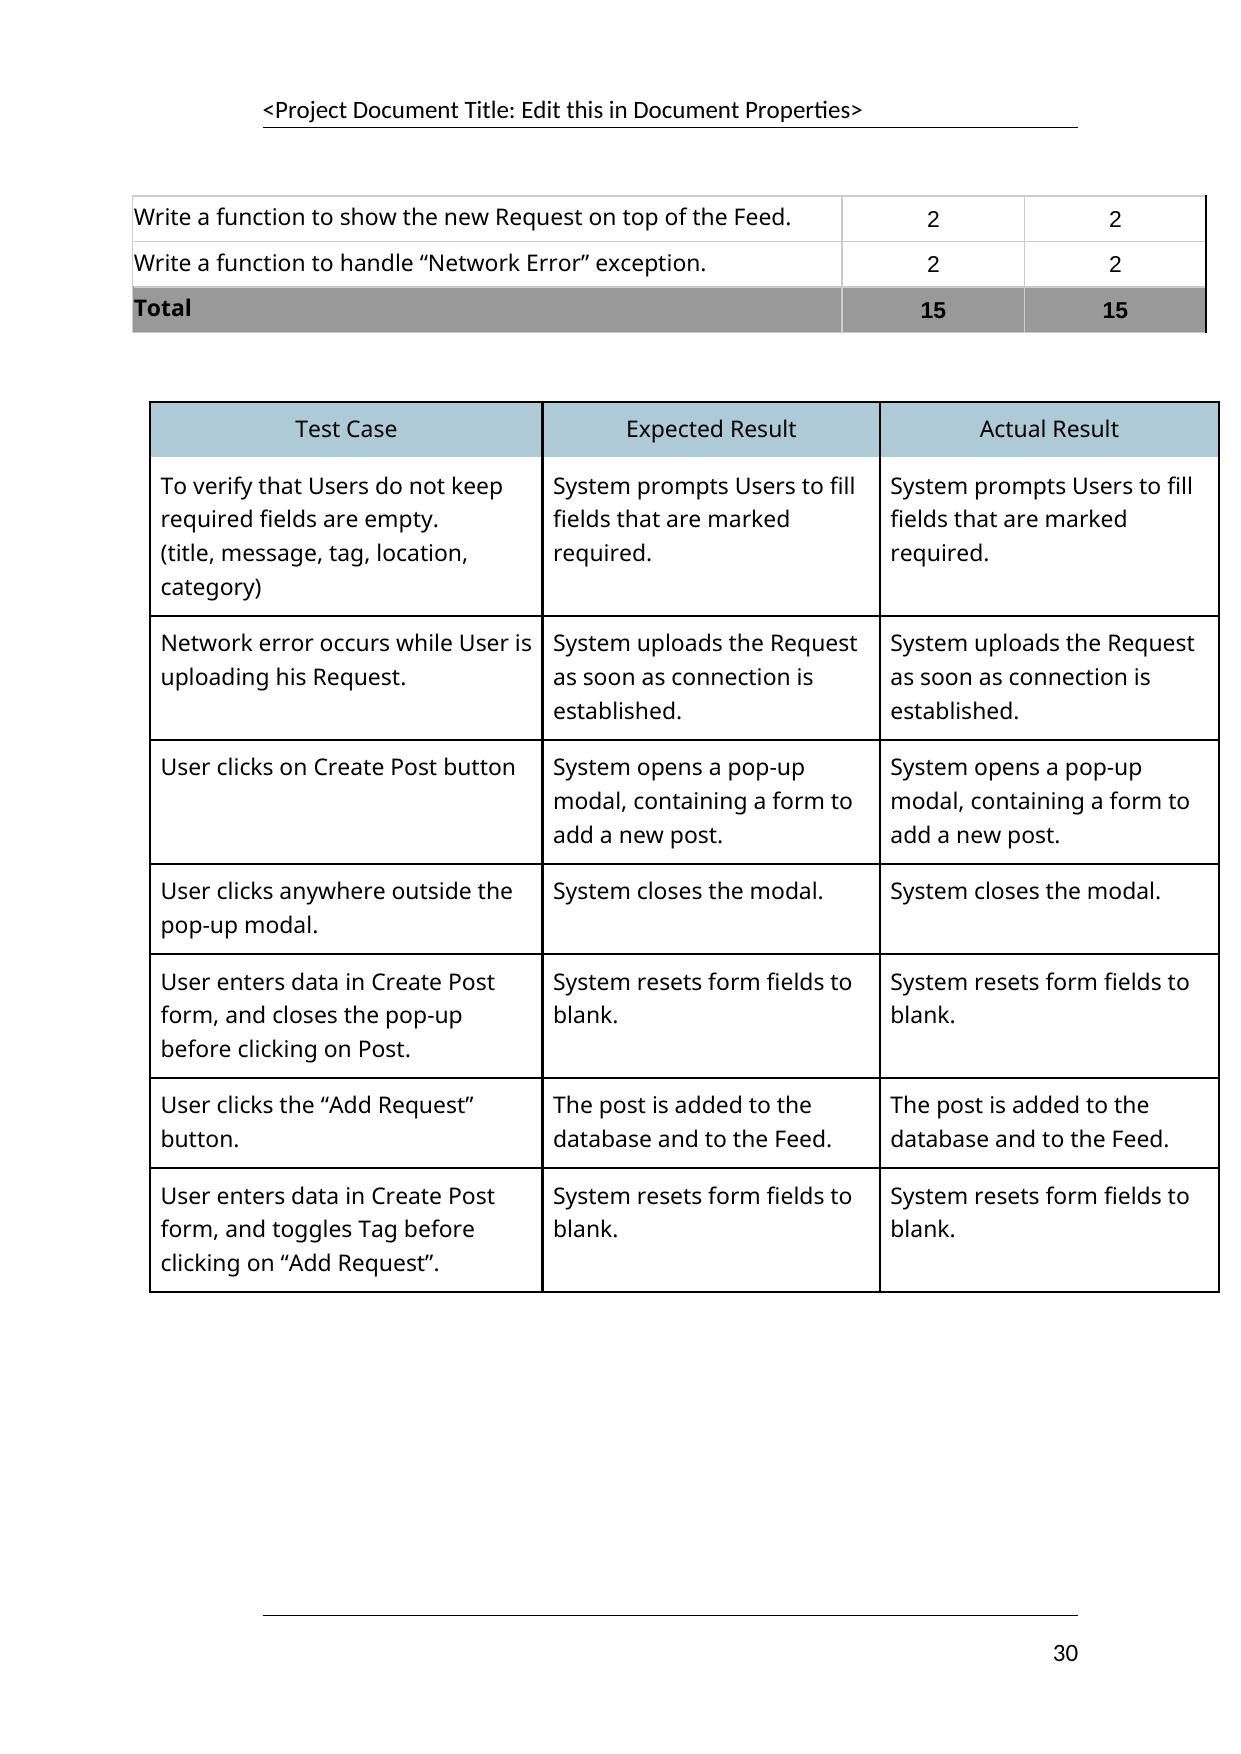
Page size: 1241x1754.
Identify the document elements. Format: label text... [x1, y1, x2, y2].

table_cell 15 [843, 288, 1024, 332]
table_cell Write a function to show the new Request on top of the Feed. [133, 197, 841, 241]
table_cell 2 [1025, 242, 1205, 286]
table_cell System opens a pop-up modal, containing a form to add a new post. [881, 741, 1218, 863]
table_header Expected Result [544, 403, 879, 457]
table_cell To verify that Users do not keep required fields are empty. (title, message, tag, location, category) [151, 459, 541, 615]
table_cell System opens a pop-up modal, containing a form to add a new post. [544, 741, 879, 863]
table_cell User enters data in Create Post form, and closes the pop-up before clicking on Post. [151, 955, 541, 1077]
table_cell 2 [843, 197, 1024, 241]
table_cell System closes the modal. [544, 865, 879, 953]
table_cell User clicks on Create Post button [151, 741, 541, 863]
table_cell Total [133, 287, 841, 332]
table_cell System resets form fields to blank. [544, 1169, 879, 1291]
table_cell User clicks anywhere outside the pop-up modal. [151, 865, 541, 953]
table_cell System resets form fields to blank. [881, 955, 1218, 1077]
table_header Actual Result [881, 403, 1218, 457]
table_cell The post is added to the database and to the Feed. [881, 1079, 1218, 1167]
table_cell 2 [843, 242, 1024, 286]
table_cell System uploads the Request as soon as connection is established. [881, 617, 1218, 739]
table_header Test Case [151, 403, 541, 457]
table_cell Network error occurs while User is uploading his Request. [151, 617, 541, 739]
table_cell 2 [1025, 197, 1205, 241]
table_cell System resets form fields to blank. [881, 1169, 1218, 1291]
table_cell System resets form fields to blank. [544, 955, 879, 1077]
table_cell User clicks the “Add Request” button. [151, 1079, 541, 1167]
table_cell 15 [1025, 288, 1205, 332]
table_cell Write a function to handle “Network Error” exception. [133, 242, 841, 286]
table_cell System uploads the Request as soon as connection is established. [544, 617, 879, 739]
table_cell The post is added to the database and to the Feed. [544, 1079, 879, 1167]
table_cell System closes the modal. [881, 865, 1218, 953]
table_cell User enters data in Create Post form, and toggles Tag before clicking on “Add Request”. [151, 1169, 541, 1291]
table_cell System prompts Users to fill fields that are marked required. [544, 459, 879, 615]
table_cell System prompts Users to fill fields that are marked required. [881, 459, 1218, 615]
